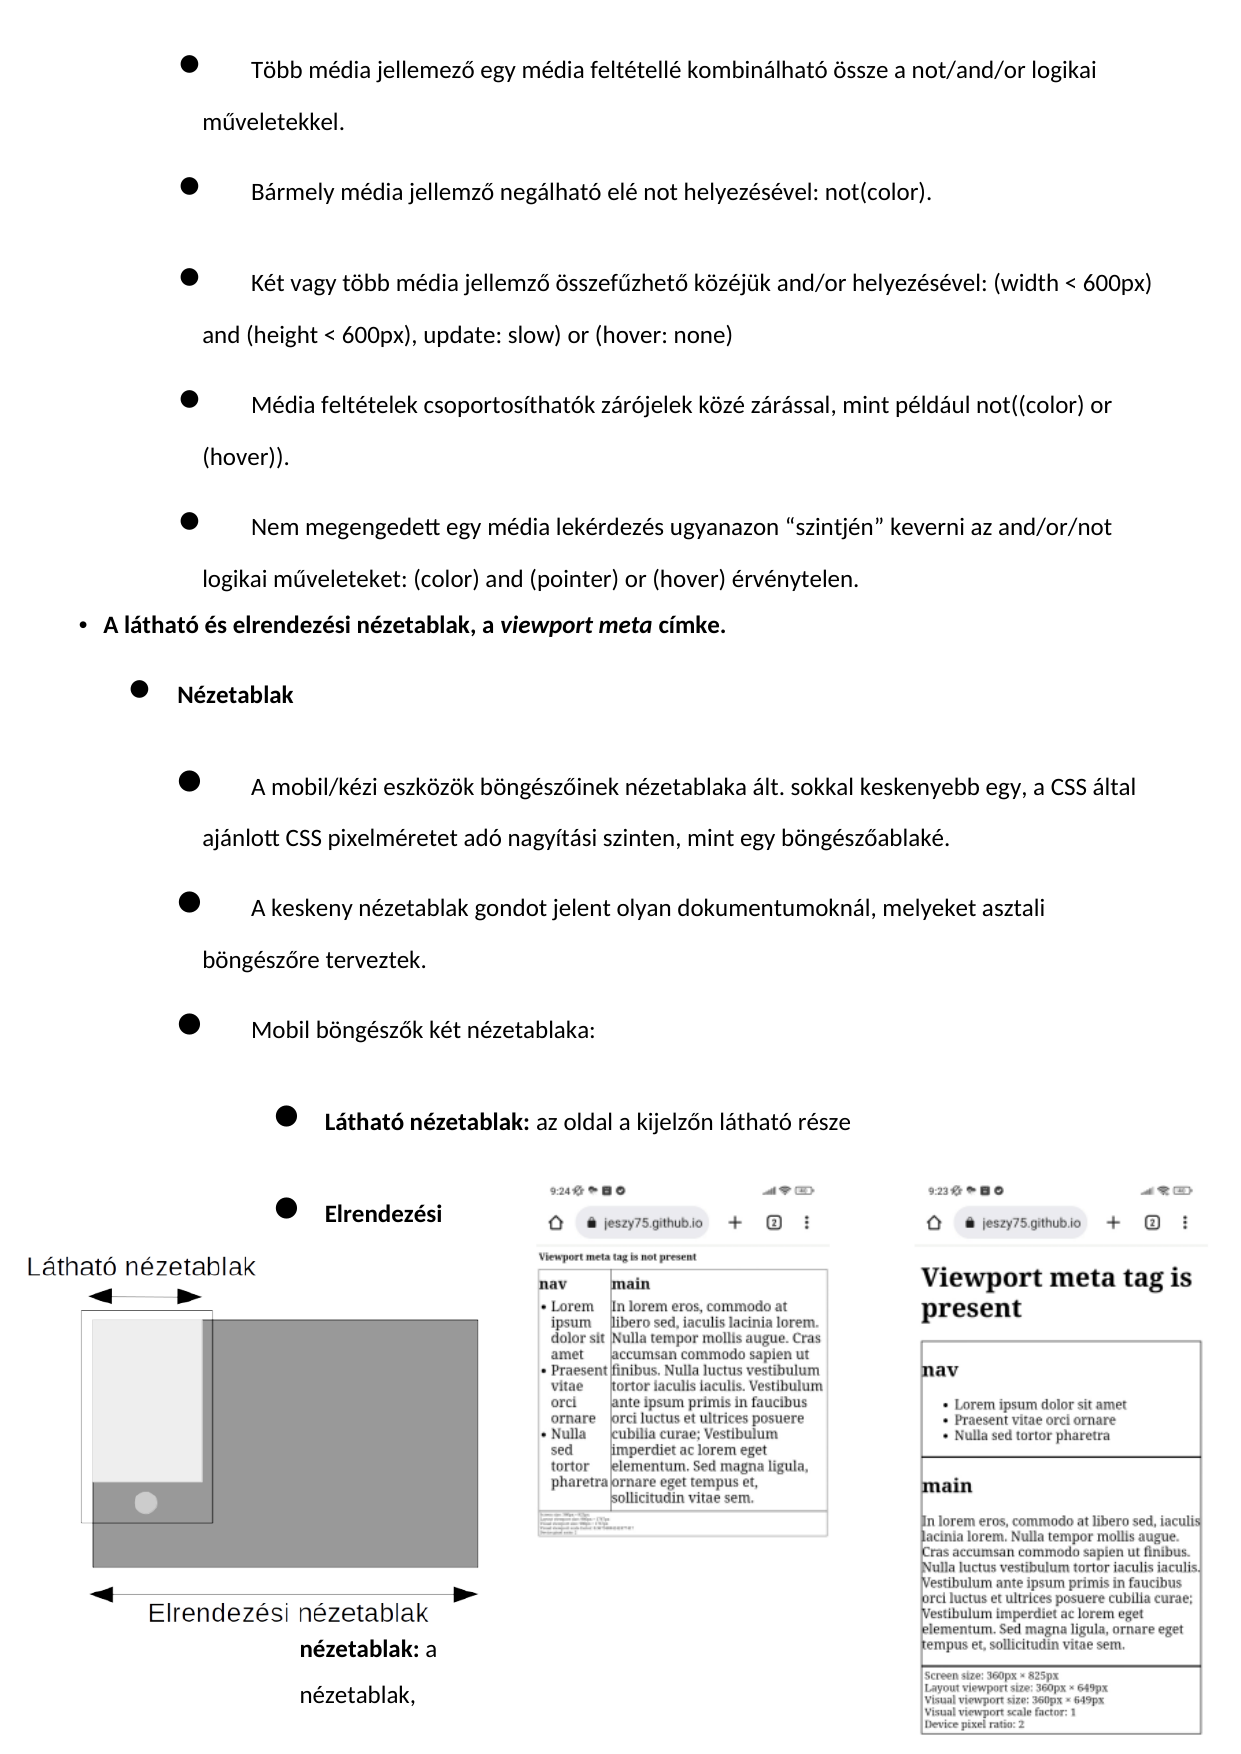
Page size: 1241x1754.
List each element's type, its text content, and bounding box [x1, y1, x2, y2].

picture [12, 1169, 1240, 1754]
list A mobil/kézi eszközök böngészőinek nézetablaka ált. sokkal keskenyebb egy, a CSS által ajánlott CSS pixelméretet adó nagyítási szinten, mint egy böngészőablaké. [177, 746, 1157, 853]
list A látható és elrendezési nézetablak, a viewport meta címke. [78, 609, 1157, 639]
list Bármely média jellemző negálható elé not helyezésével: not(color). [177, 152, 1157, 213]
list Média feltételek csoportosíthatók zárójelek közé zárással, mint például not((color) or (hover)). [177, 365, 1157, 472]
list Látható nézetablak: az oldal a kijelzőn látható része [274, 1082, 1157, 1143]
list Nézetablak [127, 655, 1157, 716]
list Elrendezési nézetablak: a nézetablak, melybe a böngésző kirajzol egy oldalt [274, 1633, 505, 1709]
list Elrendezési nézetablak: a nézetablak, melybe a böngésző kirajzol egy oldalt [274, 1173, 505, 1247]
list Két vagy több média jellemző összefűzhető közéjük and/or helyezésével: (width < 600px) and (height < 600px), update: slow) or (hover: none) [177, 243, 1157, 350]
list Nem megengedett egy média lekérdezés ugyanazon “szintjén” keverni az and/or/not logikai műveleteket: (color) and (pointer) or (hover) érvénytelen. [177, 487, 1157, 594]
list Több média jellemező egy média feltétellé kombinálható össze a not/and/or logikai műveletekkel. [177, 29, 1157, 136]
list Mobil böngészők két nézetablaka: [177, 990, 1157, 1051]
list A keskeny nézetablak gondot jelent olyan dokumentumoknál, melyeket asztali böngészőre terveztek. [177, 868, 1157, 975]
